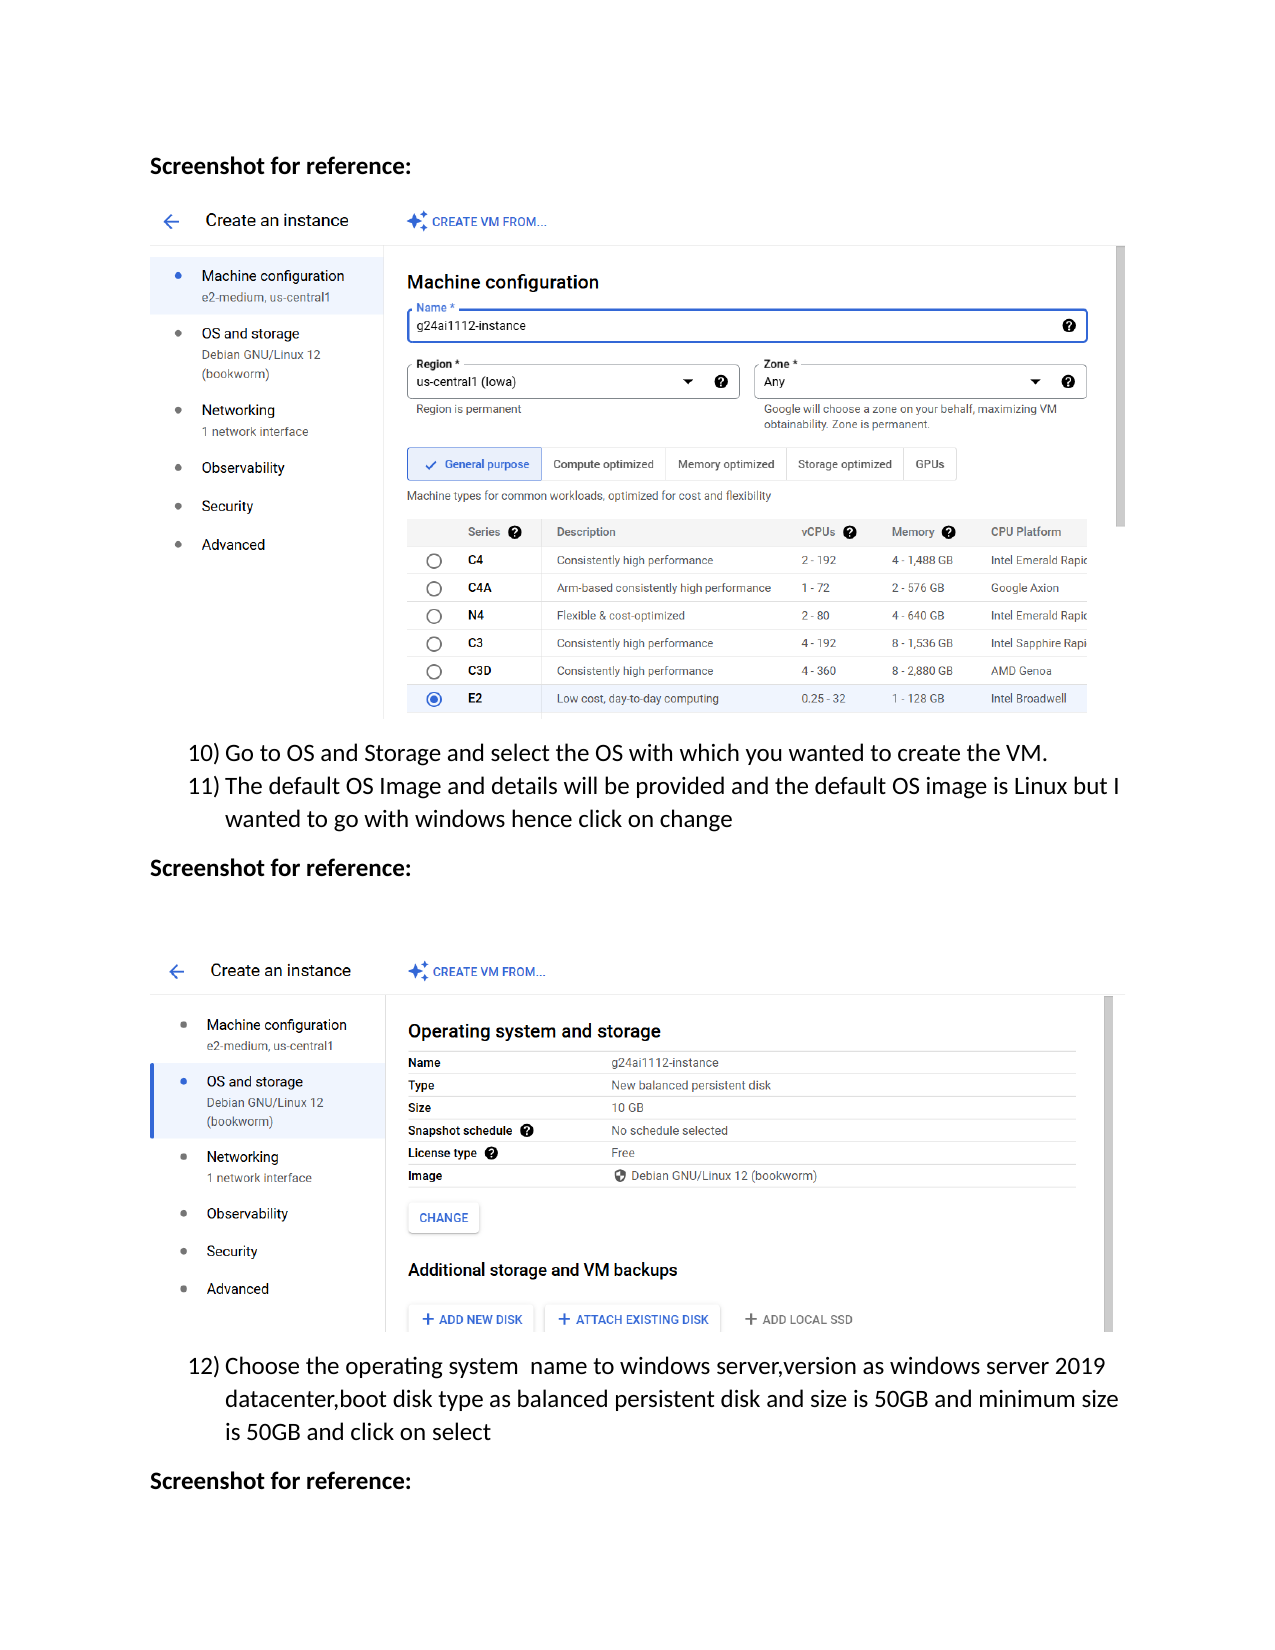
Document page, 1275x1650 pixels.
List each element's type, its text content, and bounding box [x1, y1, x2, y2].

text Screenshot for reference: [150, 852, 1125, 883]
picture [150, 951, 1125, 1332]
list Choose the operating system name to windows server,version as windows server 2019 datacenter,boot disk type as balanced persistent disk and size is 50GB and minimum size is 50GB and click on select [187, 1350, 1125, 1446]
text Screenshot for reference: [150, 1466, 1125, 1496]
list The default OS Image and details will be provided and the default OS image is Linux but I wanted to go with windows hence click on change [187, 770, 1125, 833]
picture [150, 199, 1125, 719]
list Go to OS and Storage and select the OS with which you wanted to create the VM. [187, 737, 1125, 767]
text Screenshot for reference: [150, 150, 1125, 181]
